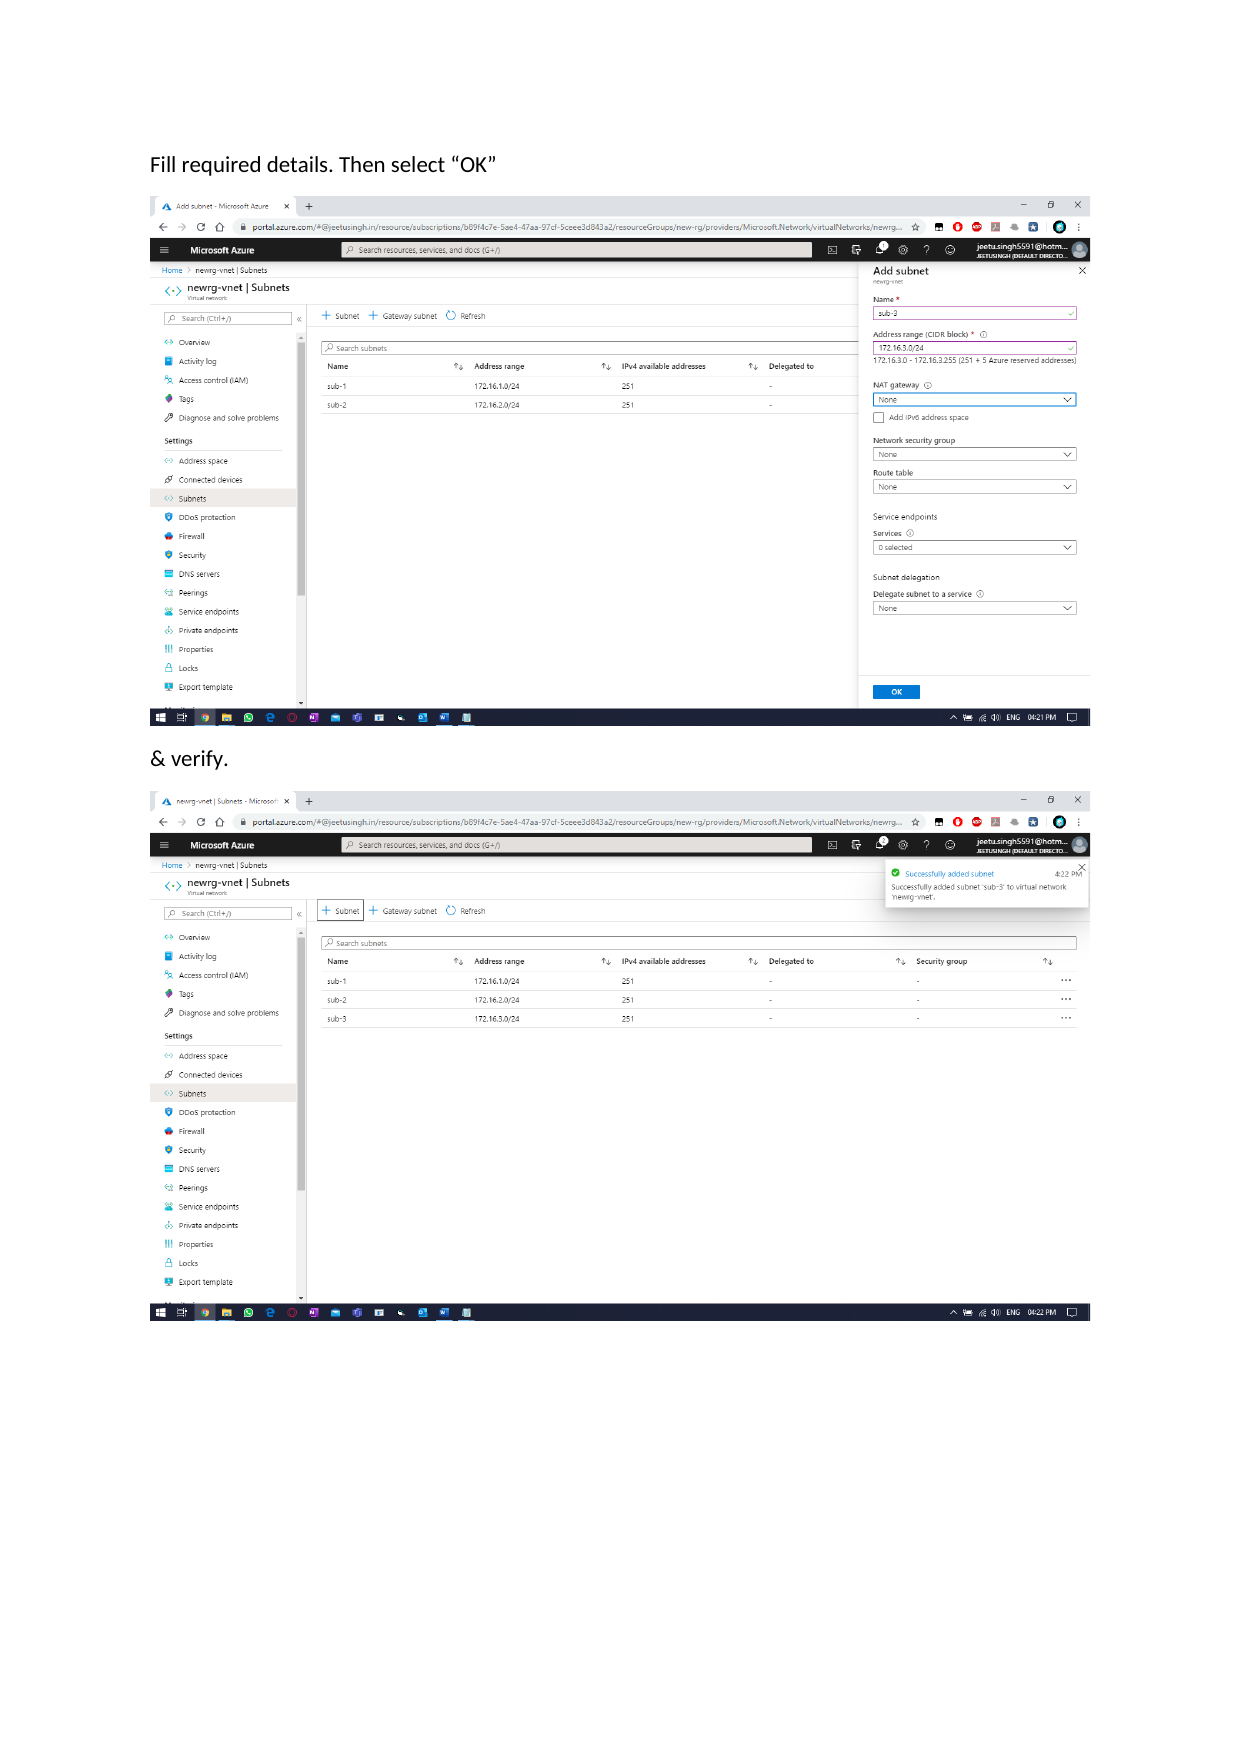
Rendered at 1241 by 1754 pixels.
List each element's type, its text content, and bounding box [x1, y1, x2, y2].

picture [150, 196, 1091, 726]
picture [150, 791, 1091, 1321]
text & verify. [150, 744, 1090, 773]
text Fill required details. Then select “OK” [150, 150, 1090, 178]
